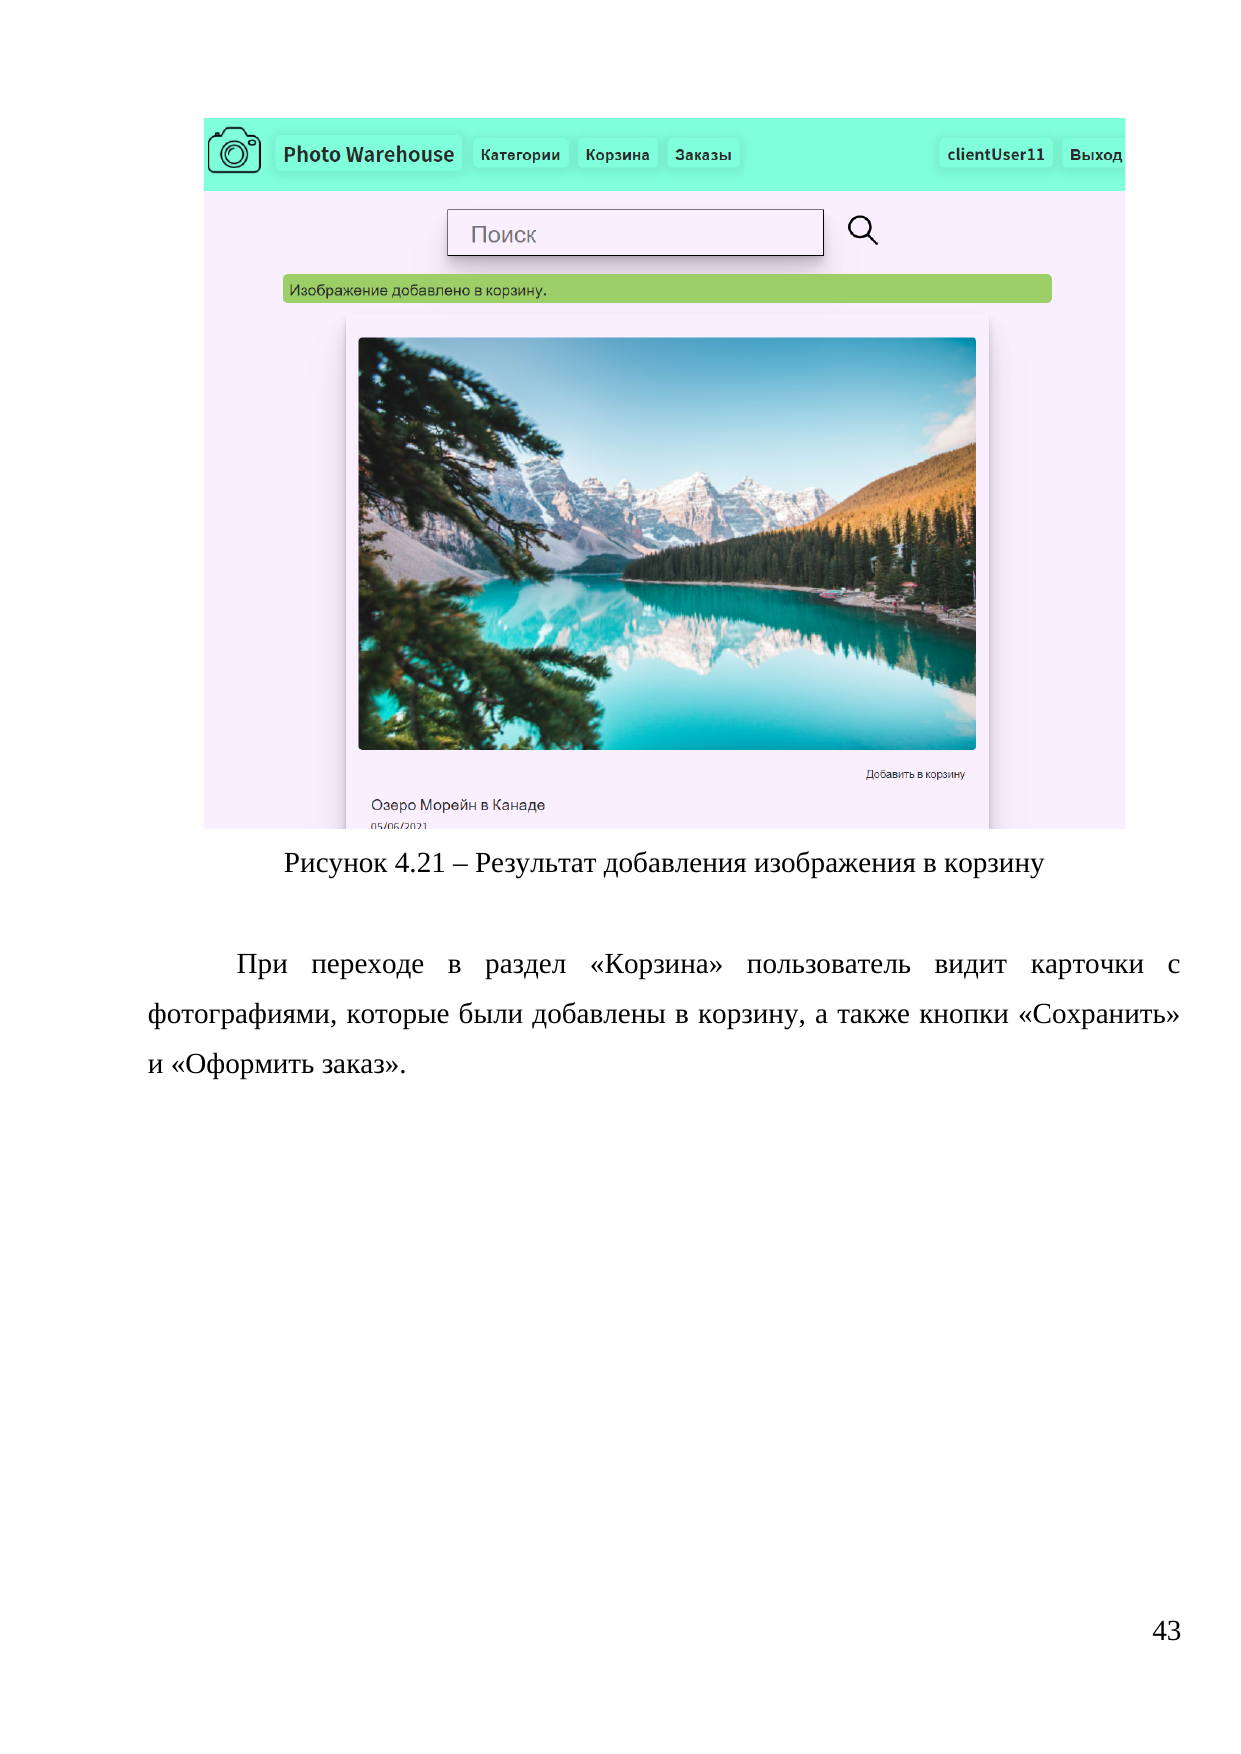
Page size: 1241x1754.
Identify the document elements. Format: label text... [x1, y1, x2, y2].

text При переходе в раздел «Корзина» пользователь видит карточки с фотографиями, которые были добавлены в корзину, а также кнопки «Сохранить» и «Оформить заказ». [148, 946, 1181, 1080]
picture [203, 118, 1126, 829]
text Рисунок 4.21 – Результат добавления изображения в корзину [148, 845, 1181, 879]
